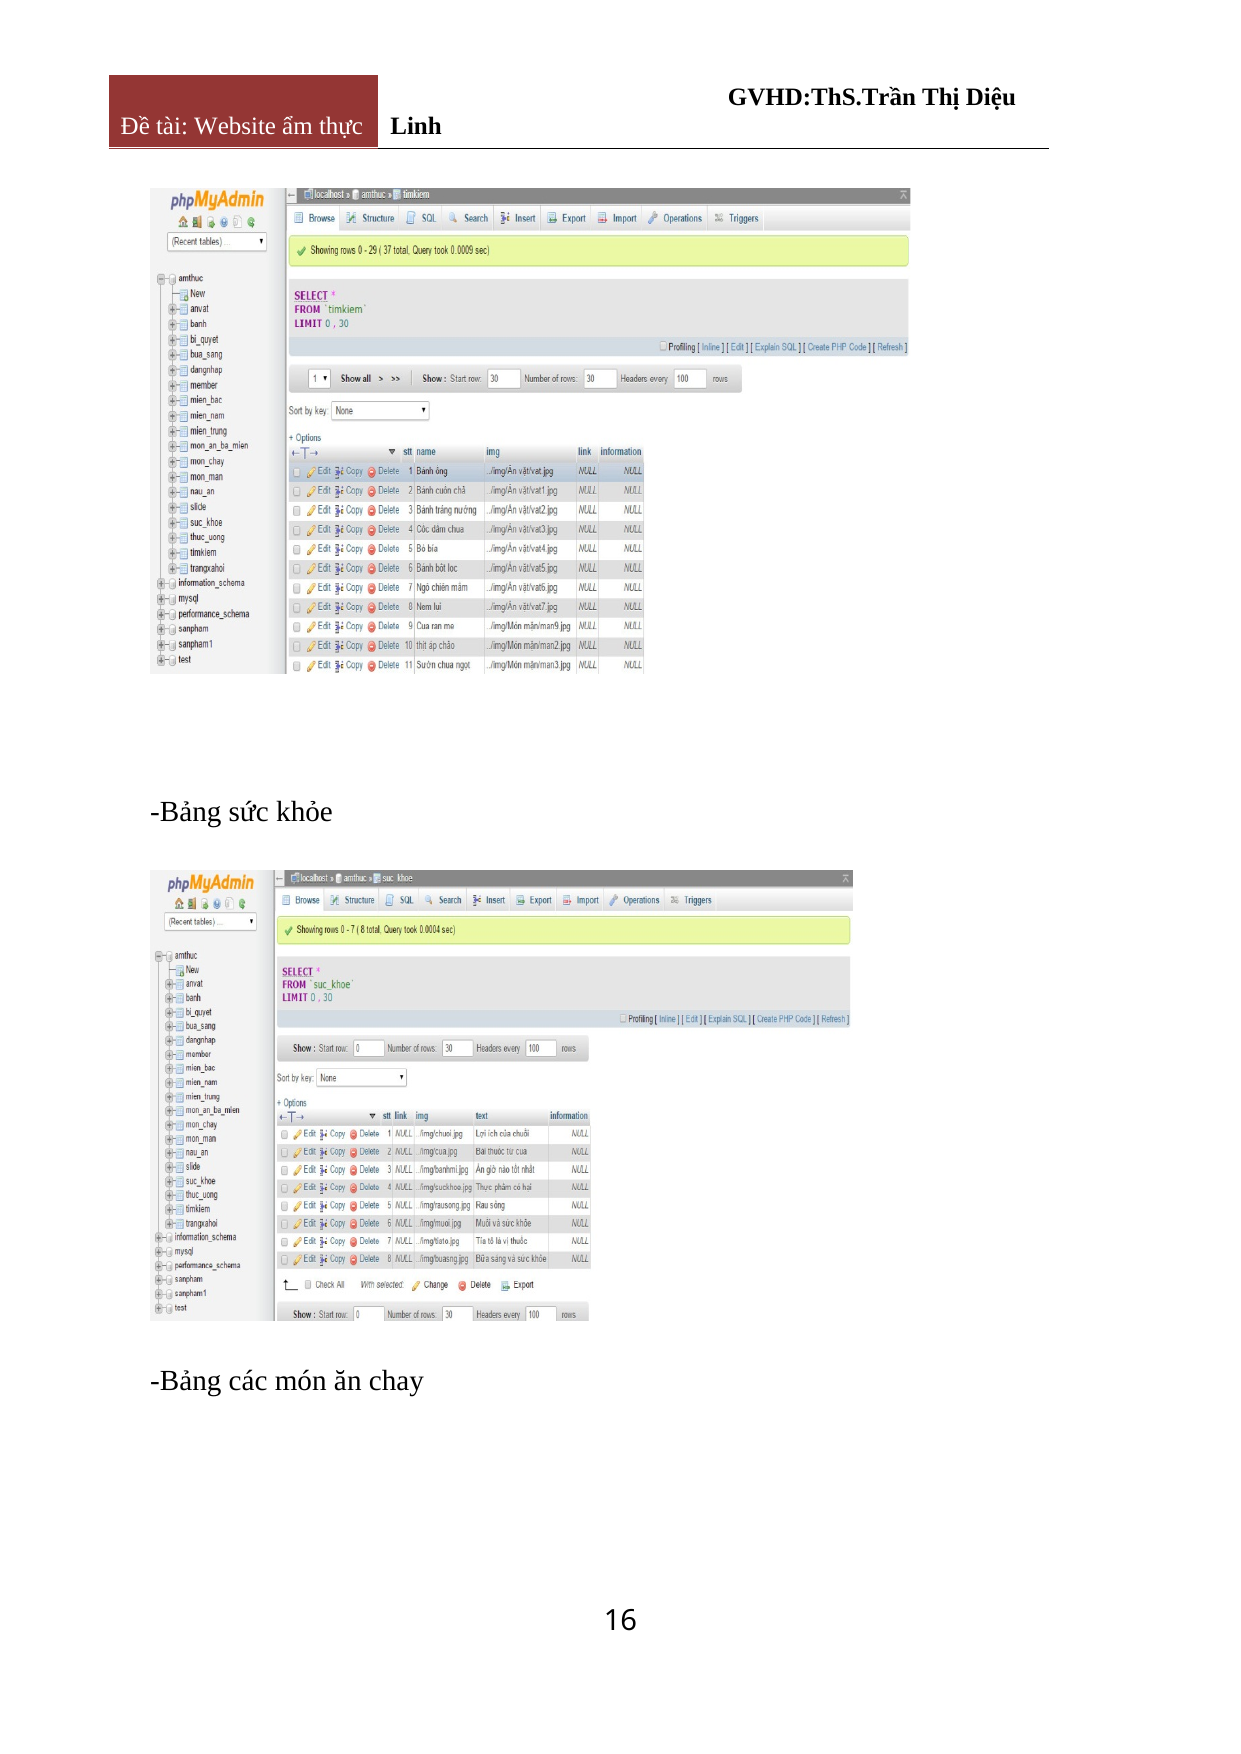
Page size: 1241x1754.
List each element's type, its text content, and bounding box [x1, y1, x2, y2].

picture [150, 870, 853, 1321]
text -Bảng các món ăn chay [150, 1363, 1090, 1397]
text -Bảng sức khỏe [150, 794, 1090, 827]
picture [150, 188, 911, 674]
